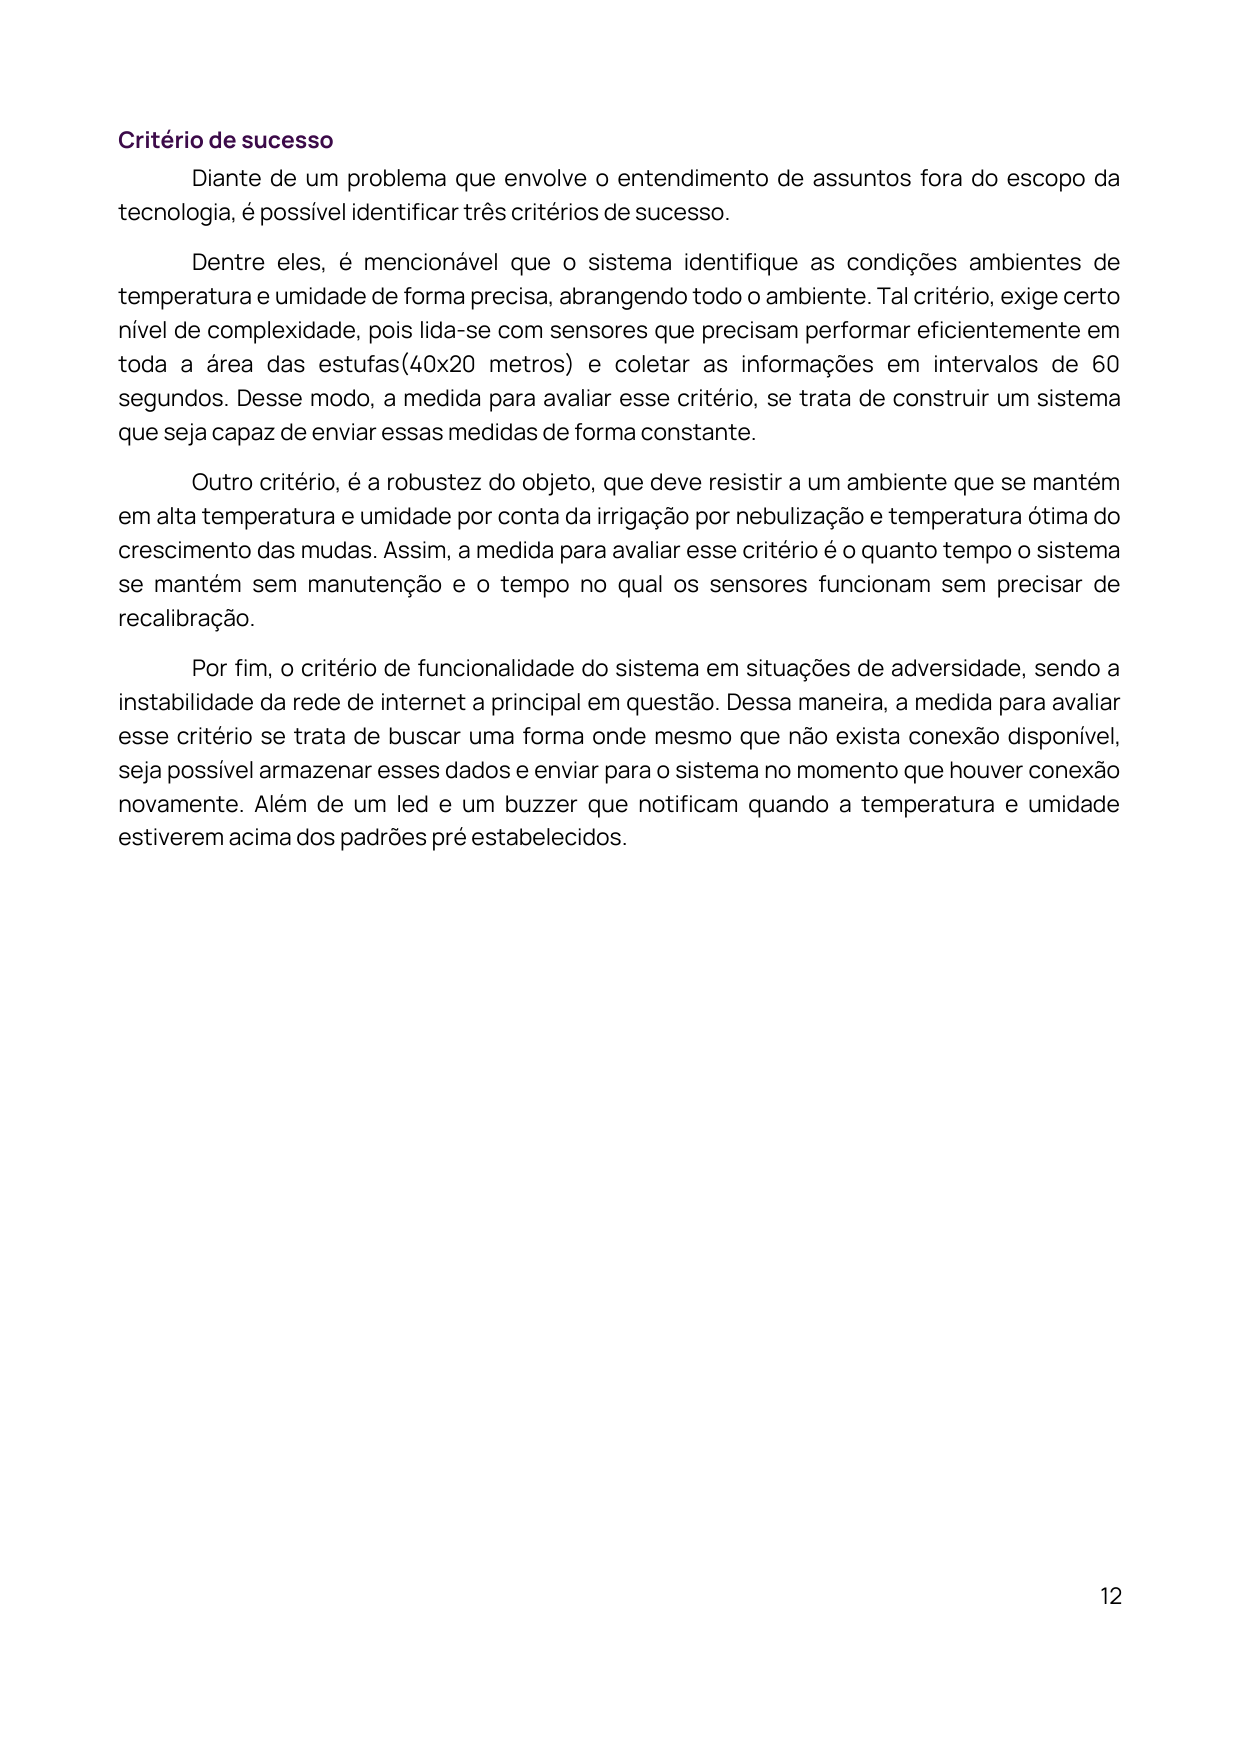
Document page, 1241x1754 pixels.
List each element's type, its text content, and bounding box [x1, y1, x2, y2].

text Diante de um problema que envolve o entendimento de assuntos fora do escopo da tecnologia, é possível identificar três critérios de sucesso. [118, 162, 1122, 227]
text Outro critério, é a robustez do objeto, que deve resistir a um ambiente que se mantém em alta temperatura e umidade por conta da irrigação por nebulização e temperatura ótima do crescimento das mudas. Assim, a medida para avaliar esse critério é o quanto tempo o sistema se mantém sem manutenção e o tempo no qual os sensores funcionam sem precisar de recalibração. [118, 466, 1122, 633]
text Dentre eles, é mencionável que o sistema identifique as condições ambientes de temperatura e umidade de forma precisa, abrangendo todo o ambiente. Tal critério, exige certo nível de complexidade, pois lida-se com sensores que precisam performar eficientemente em toda a área das estufas(40x20 metros) e coletar as informações em intervalos de 60 segundos. Desse modo, a medida para avaliar esse critério, se trata de construir um sistema que seja capaz de enviar essas medidas de forma constante. [118, 246, 1122, 447]
text Por fim, o critério de funcionalidade do sistema em situações de adversidade, sendo a instabilidade da rede de internet a principal em questão. Dessa maneira, a medida para avaliar esse critério se trata de buscar uma forma onde mesmo que não exista conexão disponível, seja possível armazenar esses dados e enviar para o sistema no momento que houver conexão novamente. Além de um led e um buzzer que notificam quando a temperatura e umidade estiverem acima dos padrões pré estabelecidos. [118, 652, 1122, 853]
subtitle Critério de sucesso [118, 124, 1122, 155]
